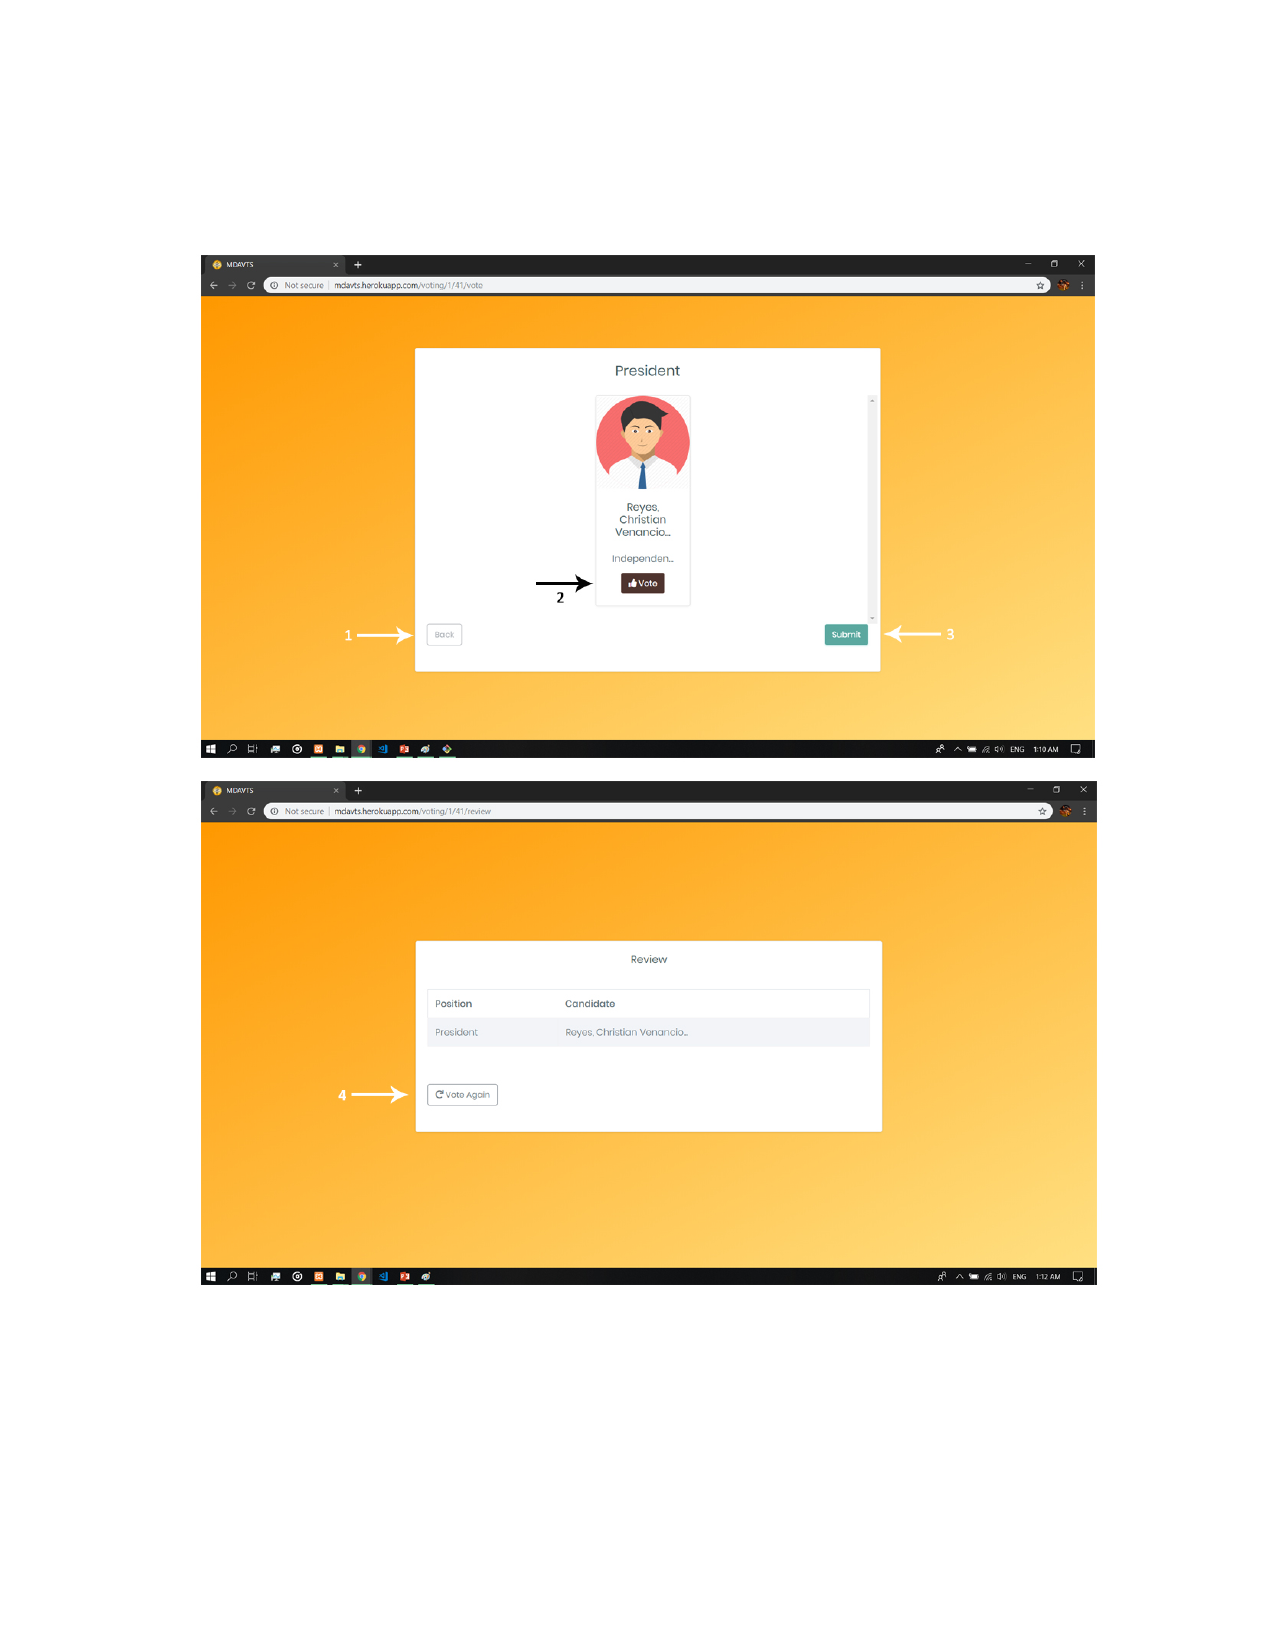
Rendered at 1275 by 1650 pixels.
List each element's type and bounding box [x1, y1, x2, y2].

picture [159, 150, 1135, 1412]
